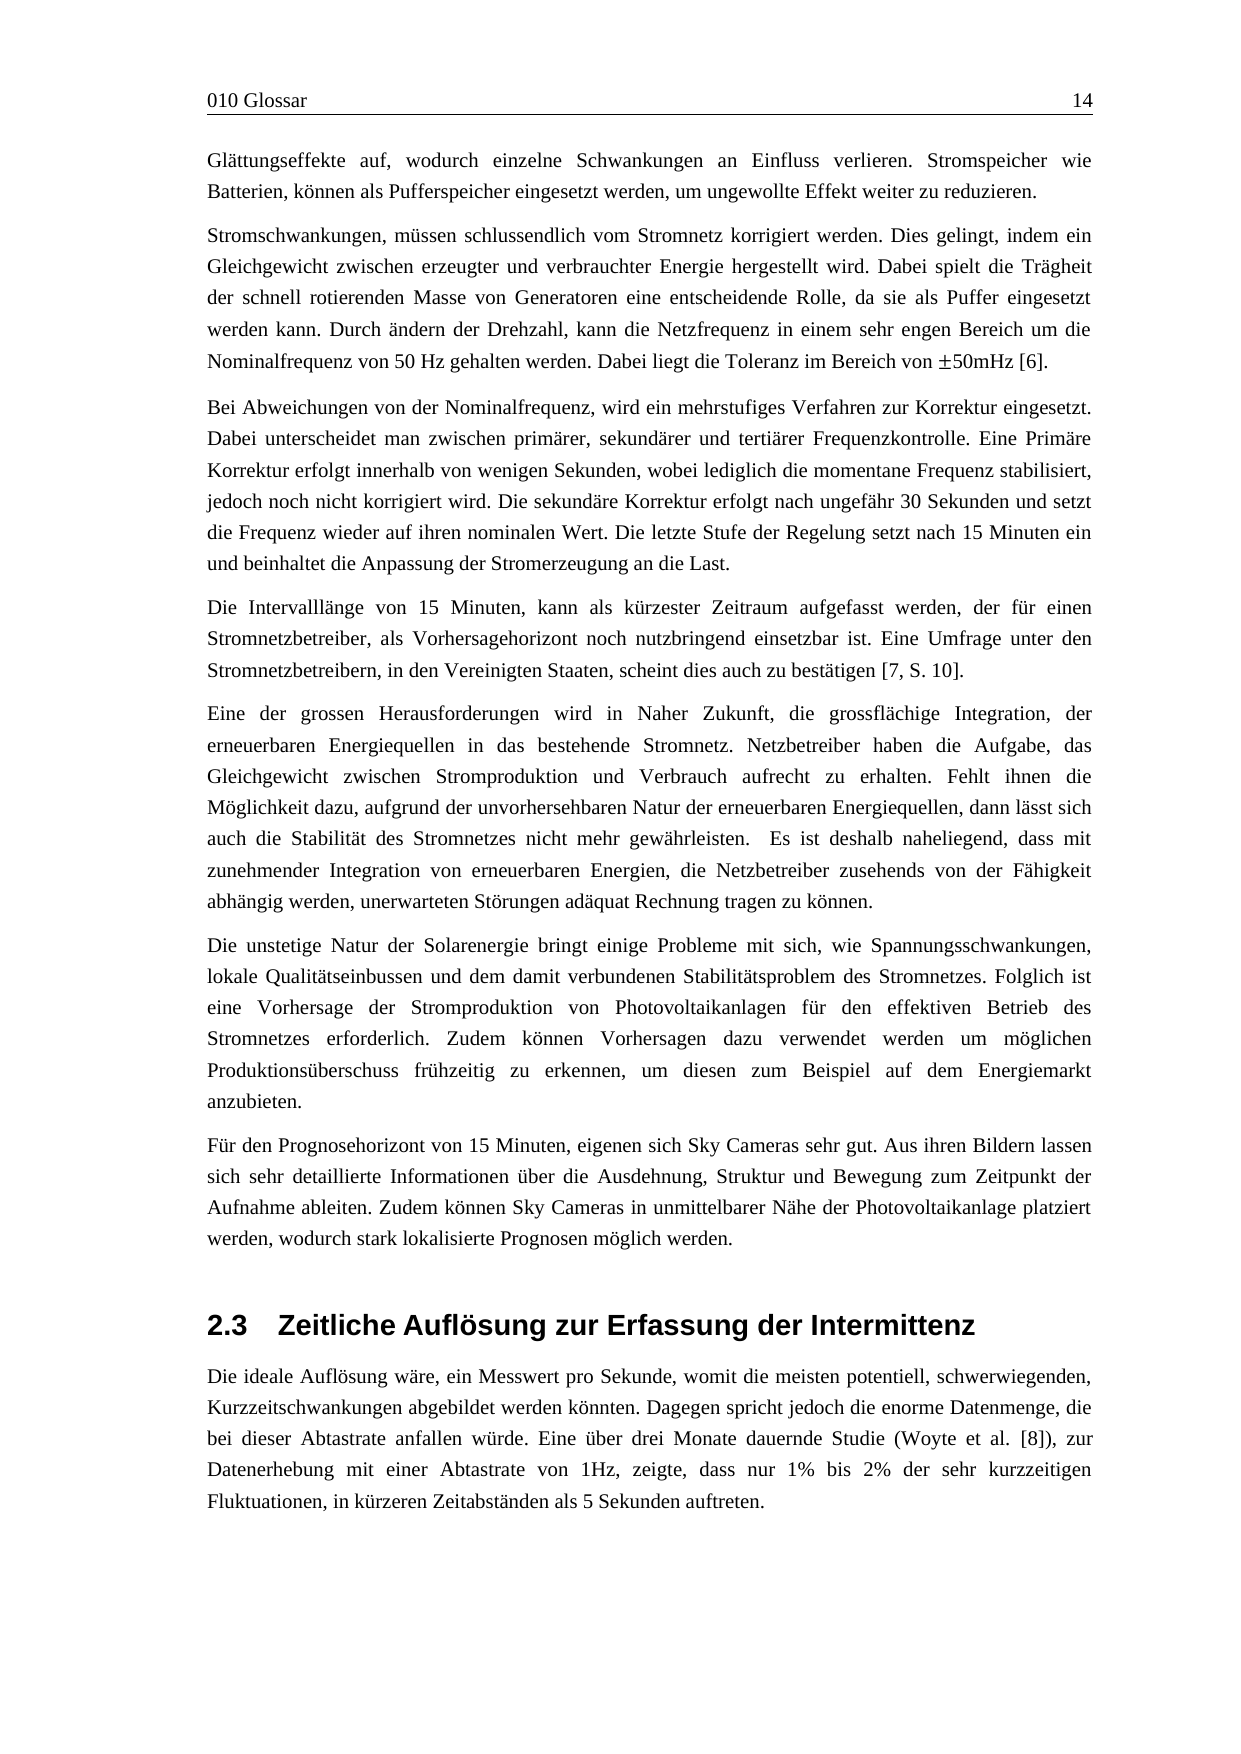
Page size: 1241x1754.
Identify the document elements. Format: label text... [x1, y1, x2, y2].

subtitle Zeitliche Auflösung zur Erfassung der Intermittenz [207, 1307, 1093, 1341]
text Die Intervalllänge von 15 Minuten, kann als kürzester Zeitraum aufgefasst werden, der für einen Stromnetzbetreiber, als Vorhersagehorizont noch nutzbringend einsetzbar ist. Eine Umfrage unter den Stromnetzbetreibern, in den Vereinigten Staaten, scheint dies auch zu bestätigen [7, S. 10]. [207, 595, 1093, 682]
text Die ideale Auflösung wäre, ein Messwert pro Sekunde, womit die meisten potentiell, schwerwiegenden, Kurzzeitschwankungen abgebildet werden könnten. Dagegen spricht jedoch die enorme Datenmenge, die bei dieser Abtastrate anfallen würde. Eine über drei Monate dauernde Studie (Woyte et al. [8]), zur Datenerhebung mit einer Abtastrate von 1Hz, zeigte, dass nur 1% bis 2% der sehr kurzzeitigen Fluktuationen, in kürzeren Zeitabständen als 5 Sekunden auftreten. [207, 1363, 1093, 1513]
text Eine der grossen Herausforderungen wird in Naher Zukunft, die grossflächige Integration, der erneuerbaren Energiequellen in das bestehende Stromnetz. Netzbetreiber haben die Aufgabe, das Gleichgewicht zwischen Stromproduktion und Verbrauch aufrecht zu erhalten. Fehlt ihnen die Möglichkeit dazu, aufgrund der unvorhersehbaren Natur der erneuerbaren Energiequellen, dann lässt sich auch die Stabilität des Stromnetzes nicht mehr gewährleisten. Es ist deshalb naheliegend, dass mit zunehmender Integration von erneuerbaren Energien, die Netzbetreiber zusehends von der Fähigkeit abhängig werden, unerwarteten Störungen adäquat Rechnung tragen zu können. [207, 701, 1093, 913]
text Für den Prognosehorizont von 15 Minuten, eigenen sich Sky Cameras sehr gut. Aus ihren Bildern lassen sich sehr detaillierte Informationen über die Ausdehnung, Struktur und Bewegung zum Zeitpunkt der Aufnahme ableiten. Zudem können Sky Cameras in unmittelbarer Nähe der Photovoltaikanlage platziert werden, wodurch stark lokalisierte Prognosen möglich werden. [207, 1132, 1093, 1250]
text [207, 148, 1093, 203]
text Stromschwankungen, müssen schlussendlich vom Stromnetz korrigiert werden. Dies gelingt, indem ein Gleichgewicht zwischen erzeugter und verbrauchter Energie hergestellt wird. Dabei spielt die Trägheit der schnell rotierenden Masse von Generatoren eine entscheidende Rolle, da sie als Puffer eingesetzt werden kann. Durch ändern der Drehzahl, kann die Netzfrequenz in einem sehr engen Bereich um die Nominalfrequenz von 50 Hz gehalten werden. Dabei liegt die Toleranz im Bereich von 50mHz [6]. [207, 223, 1093, 375]
text Bei Abweichungen von der Nominalfrequenz, wird ein mehrstufiges Verfahren zur Korrektur eingesetzt. Dabei unterscheidet man zwischen primärer, sekundärer und tertiärer Frequenzkontrolle. Eine Primäre Korrektur erfolgt innerhalb von wenigen Sekunden, wobei lediglich die momentane Frequenz stabilisiert, jedoch noch nicht korrigiert wird. Die sekundäre Korrektur erfolgt nach ungefähr 30 Sekunden und setzt die Frequenz wieder auf ihren nominalen Wert. Die letzte Stufe der Regelung setzt nach 15 Minuten ein und beinhaltet die Anpassung der Stromerzeugung an die Last. [207, 395, 1093, 575]
text Die unstetige Natur der Solarenergie bringt einige Probleme mit sich, wie Spannungsschwankungen, lokale Qualitätseinbussen und dem damit verbundenen Stabilitätsproblem des Stromnetzes. Folglich ist eine Vorhersage der Stromproduktion von Photovoltaikanlagen für den effektiven Betrieb des Stromnetzes erforderlich. Zudem können Vorhersagen dazu verwendet werden um möglichen Produktionsüberschuss frühzeitig zu erkennen, um diesen zum Beispiel auf dem Energiemarkt anzubieten. [207, 932, 1093, 1113]
